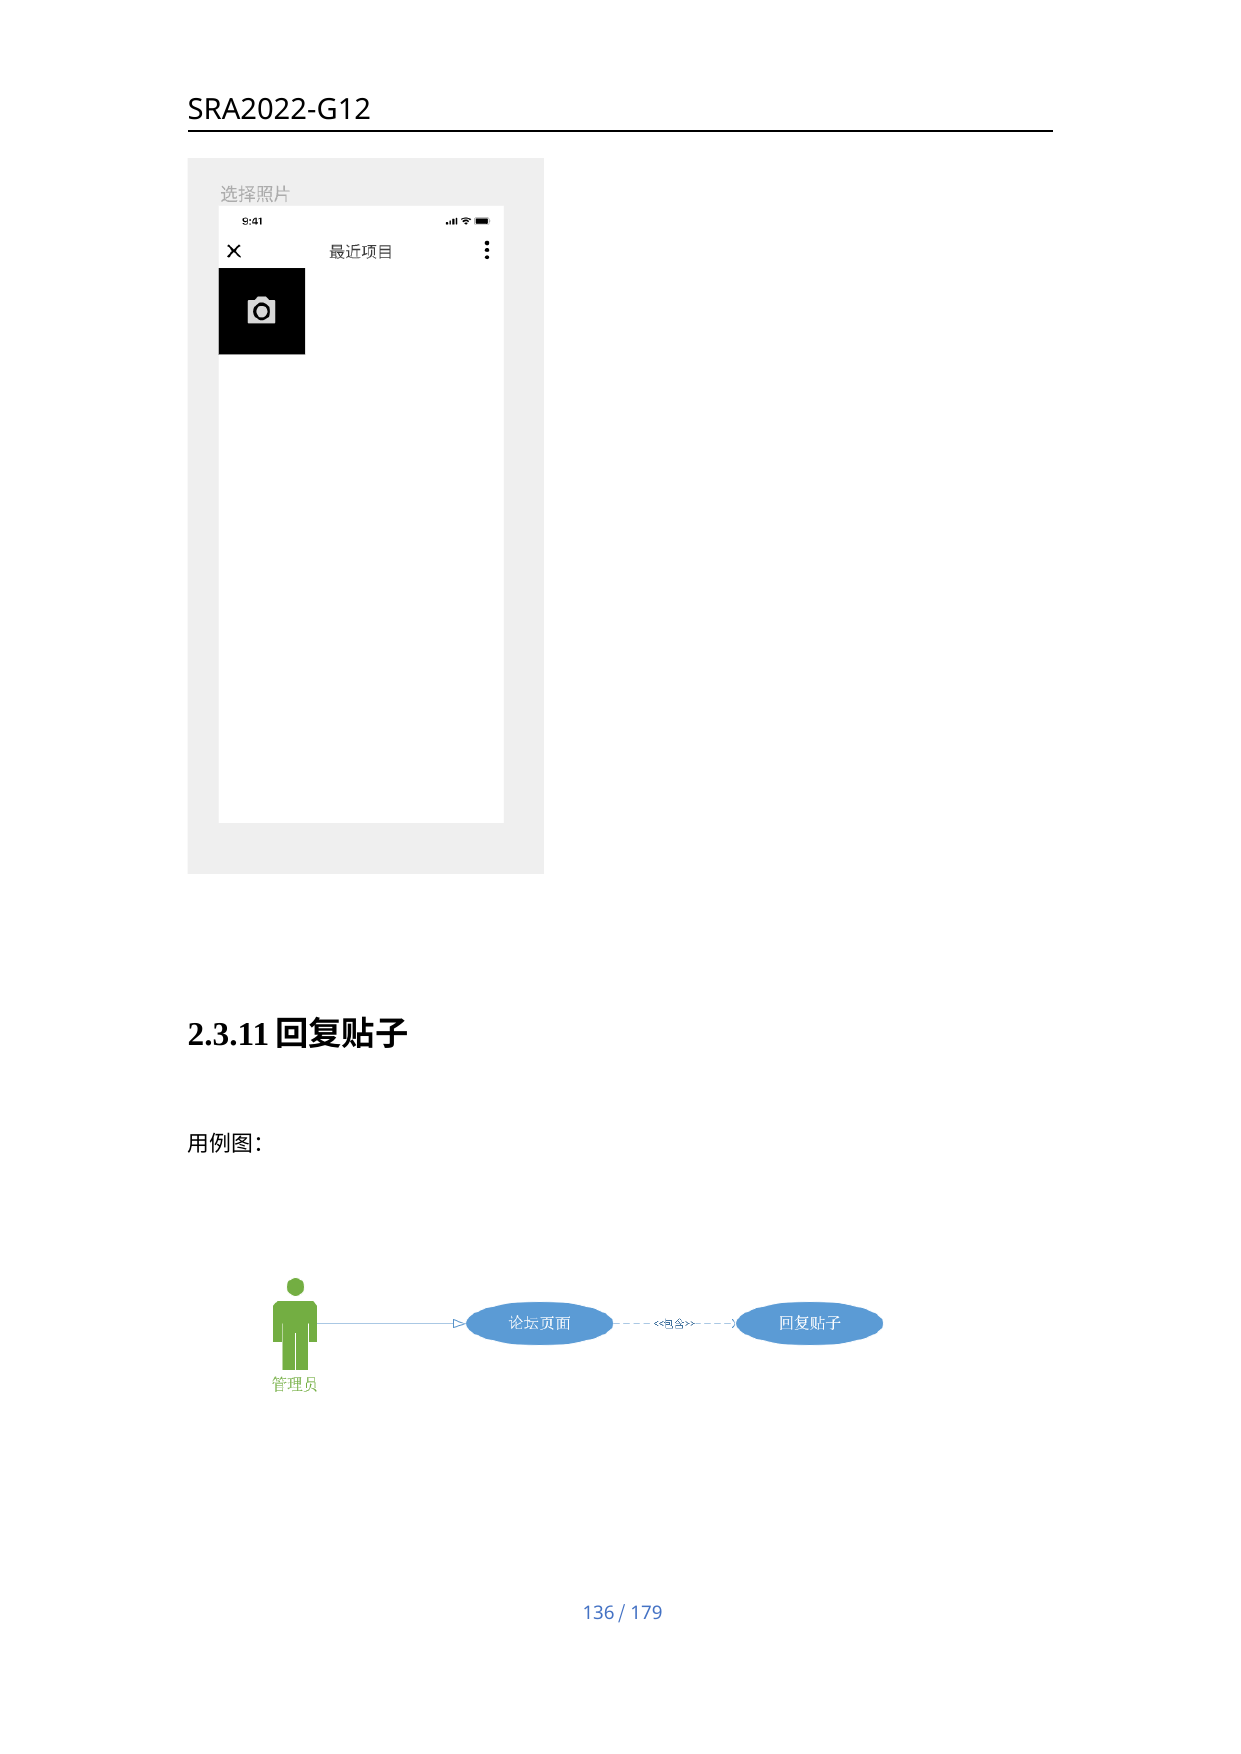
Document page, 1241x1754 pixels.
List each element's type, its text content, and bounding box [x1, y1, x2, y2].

subtitle 回复贴子 [187, 998, 1053, 1063]
text 用例图： [187, 1126, 1053, 1158]
picture [187, 1158, 1053, 1521]
picture [187, 158, 544, 874]
